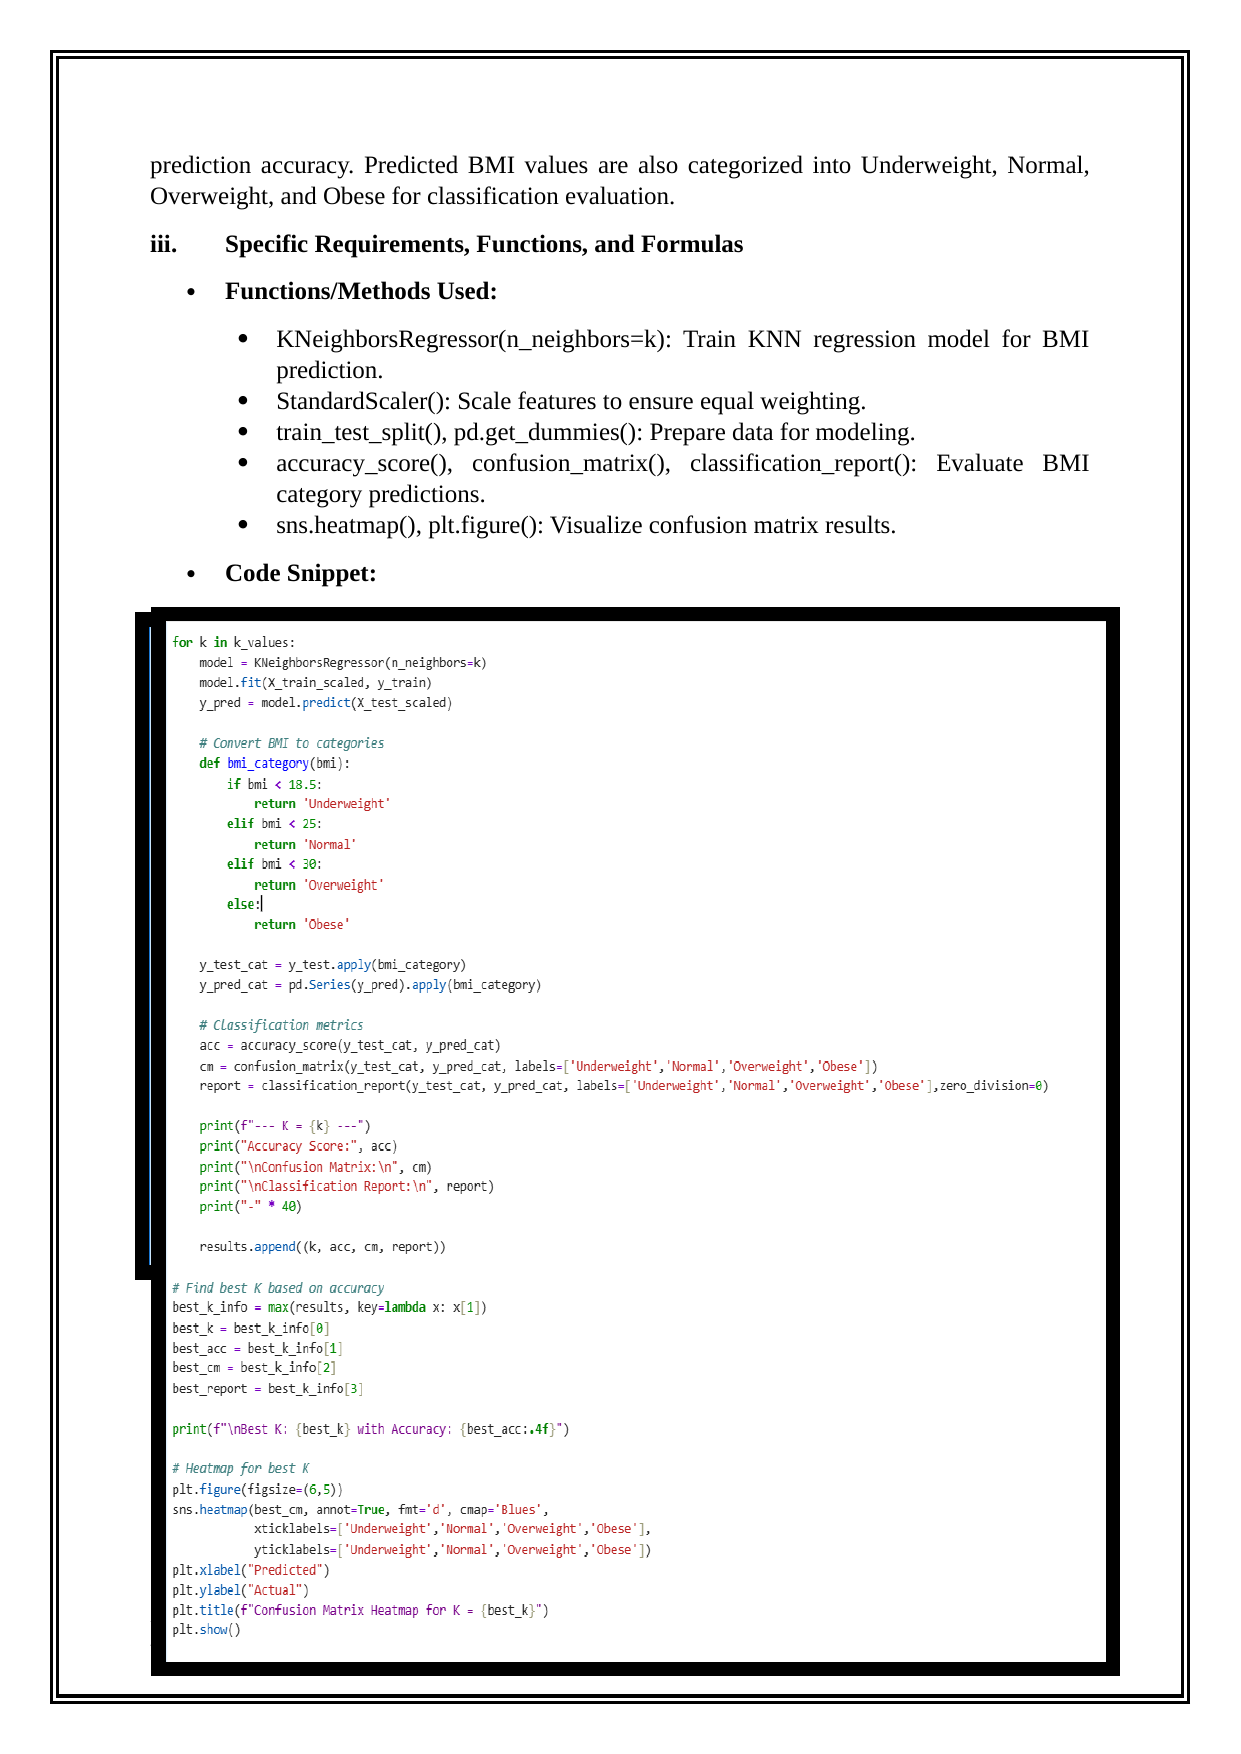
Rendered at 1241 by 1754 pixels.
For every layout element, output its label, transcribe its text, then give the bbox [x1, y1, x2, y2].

picture [166, 621, 1106, 1662]
list Specific Requirements, Functions, and Formulas [150, 229, 1090, 257]
list sns.heatmap(), plt.figure(): Visualize confusion matrix results. [238, 510, 1090, 539]
list KNeighborsRegressor(n_neighbors=k): Train KNN regression model for BMI prediction. [238, 324, 1090, 384]
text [150, 150, 1090, 210]
list accuracy_score(), confusion_matrix(), classification_report(): Evaluate BMI category predictions. [238, 448, 1090, 508]
list Functions/Methods Used: [187, 276, 1090, 305]
list train_test_split(), pd.get_dummies(): Prepare data for modeling. [238, 417, 1090, 446]
list Code Snippet: [187, 558, 1090, 587]
list StandardScaler(): Scale features to ensure equal weighting. [238, 386, 1090, 415]
